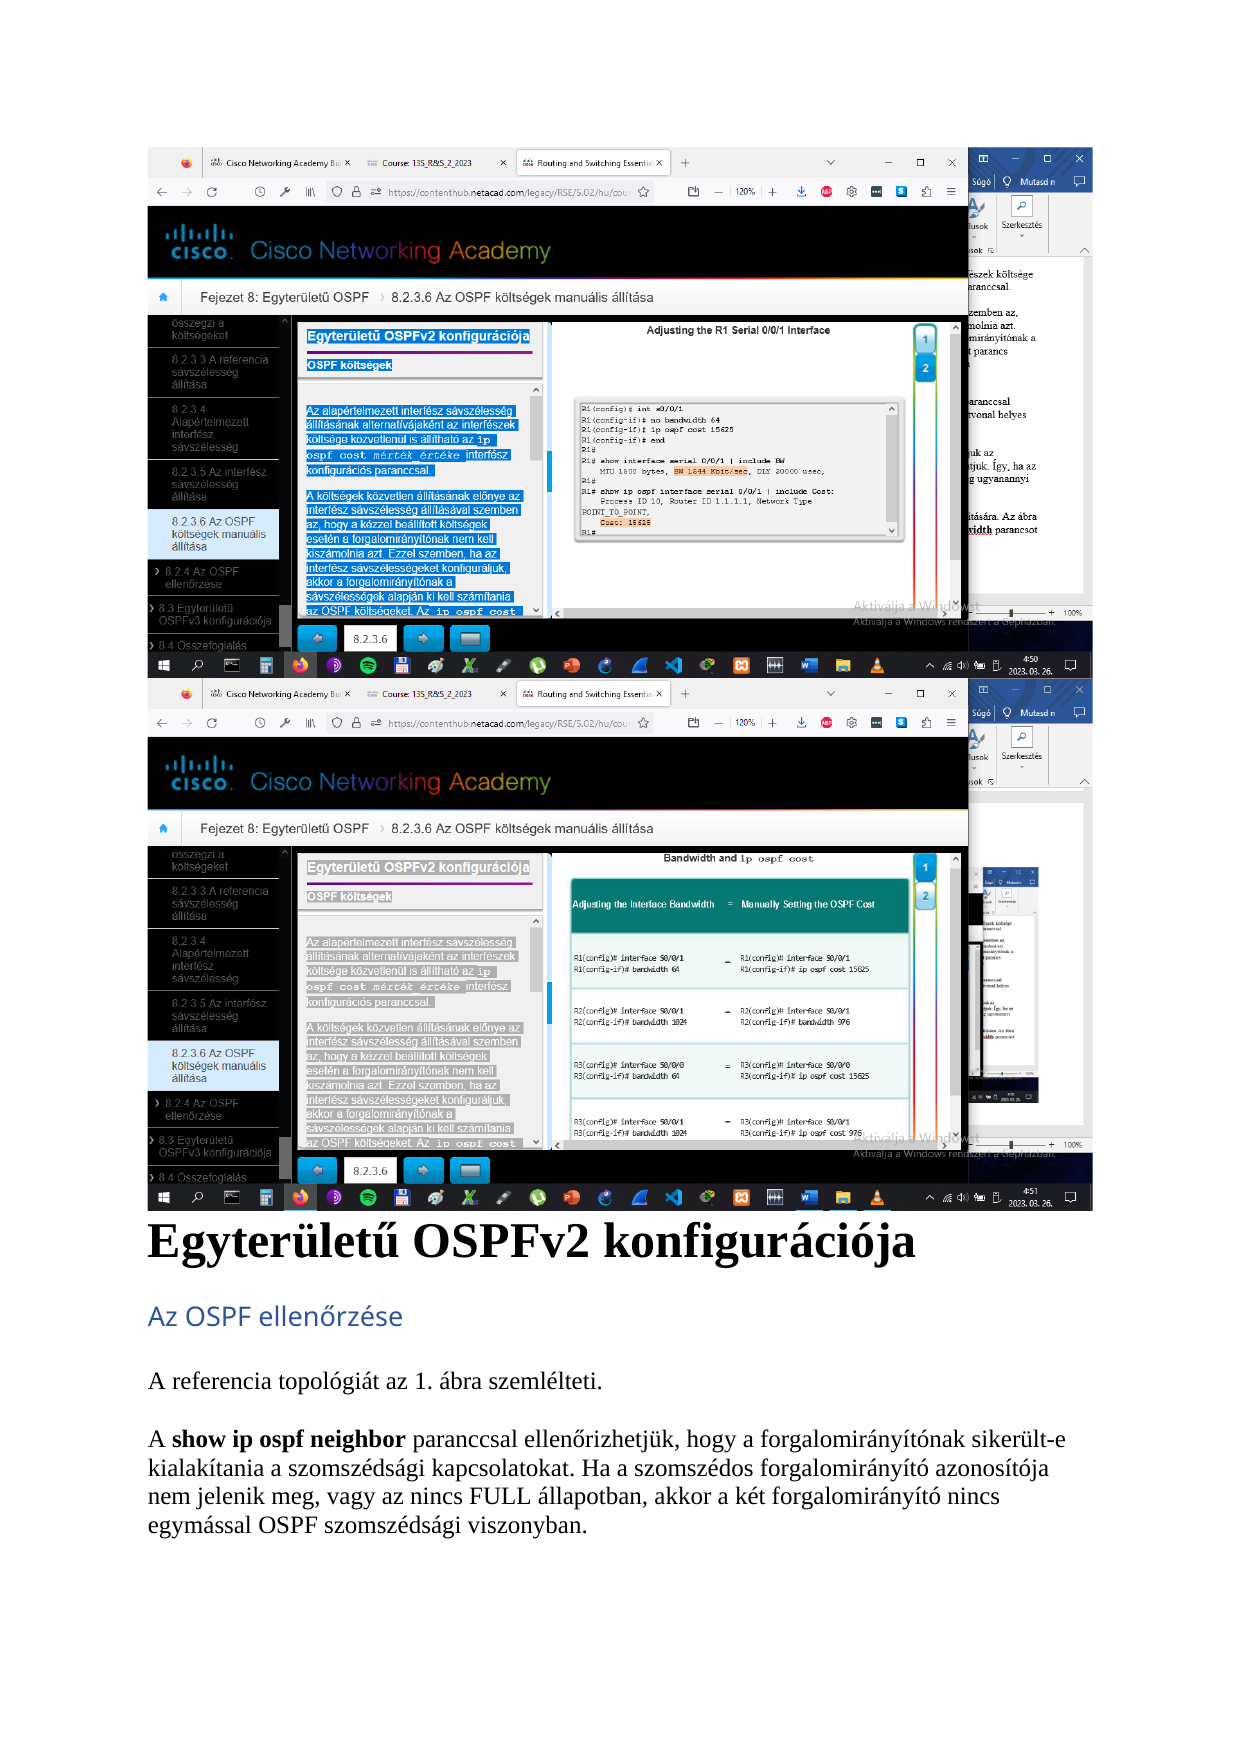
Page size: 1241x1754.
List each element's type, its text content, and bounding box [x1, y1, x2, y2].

subtitle Egyterületű OSPFv2 konfigurációja [148, 1211, 1093, 1268]
text A show ip ospf neighbor paranccsal ellenőrizhetjük, hogy a forgalomirányítónak sikerült-e kialakítania a szomszédsági kapcsolatokat. Ha a szomszédos forgalomirányító azonosítója nem jelenik meg, vagy az nincs FULL állapotban, akkor a két forgalomirányító nincs egymással OSPF szomszédsági viszonyban. [148, 1424, 1093, 1539]
picture [147, 147, 1093, 1211]
text A referencia topológiát az 1. ábra szemlélteti. [148, 1366, 1093, 1395]
subtitle Az OSPF ellenőrzése [148, 1297, 1093, 1334]
